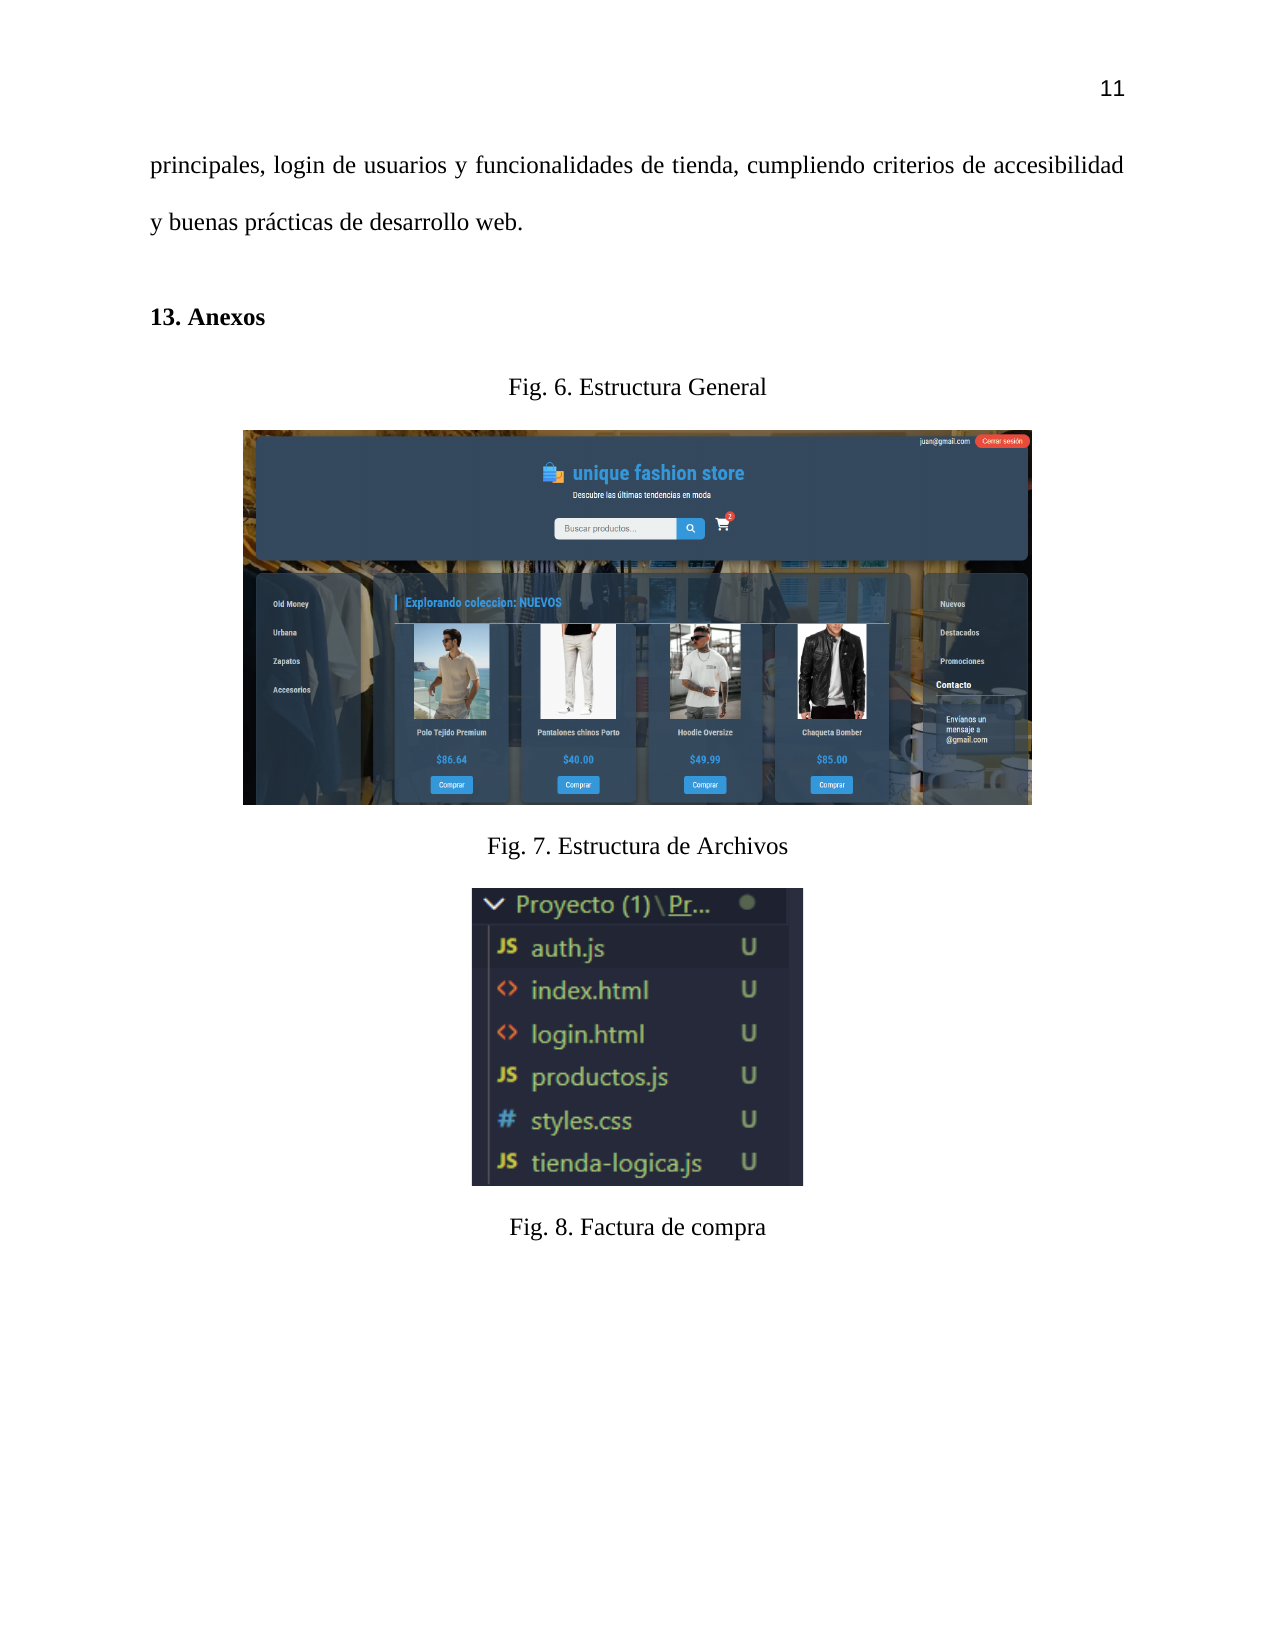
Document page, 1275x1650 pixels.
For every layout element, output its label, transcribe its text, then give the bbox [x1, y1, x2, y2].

text Fig. 6. Estructura General [150, 372, 1125, 401]
picture [243, 430, 1032, 805]
picture [471, 888, 804, 1186]
text Fig. 7. Estructura de Archivos [150, 831, 1125, 859]
text Fig. 8. Factura de compra [150, 1212, 1125, 1240]
subtitle 13. Anexos [150, 302, 1125, 331]
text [150, 150, 1125, 236]
